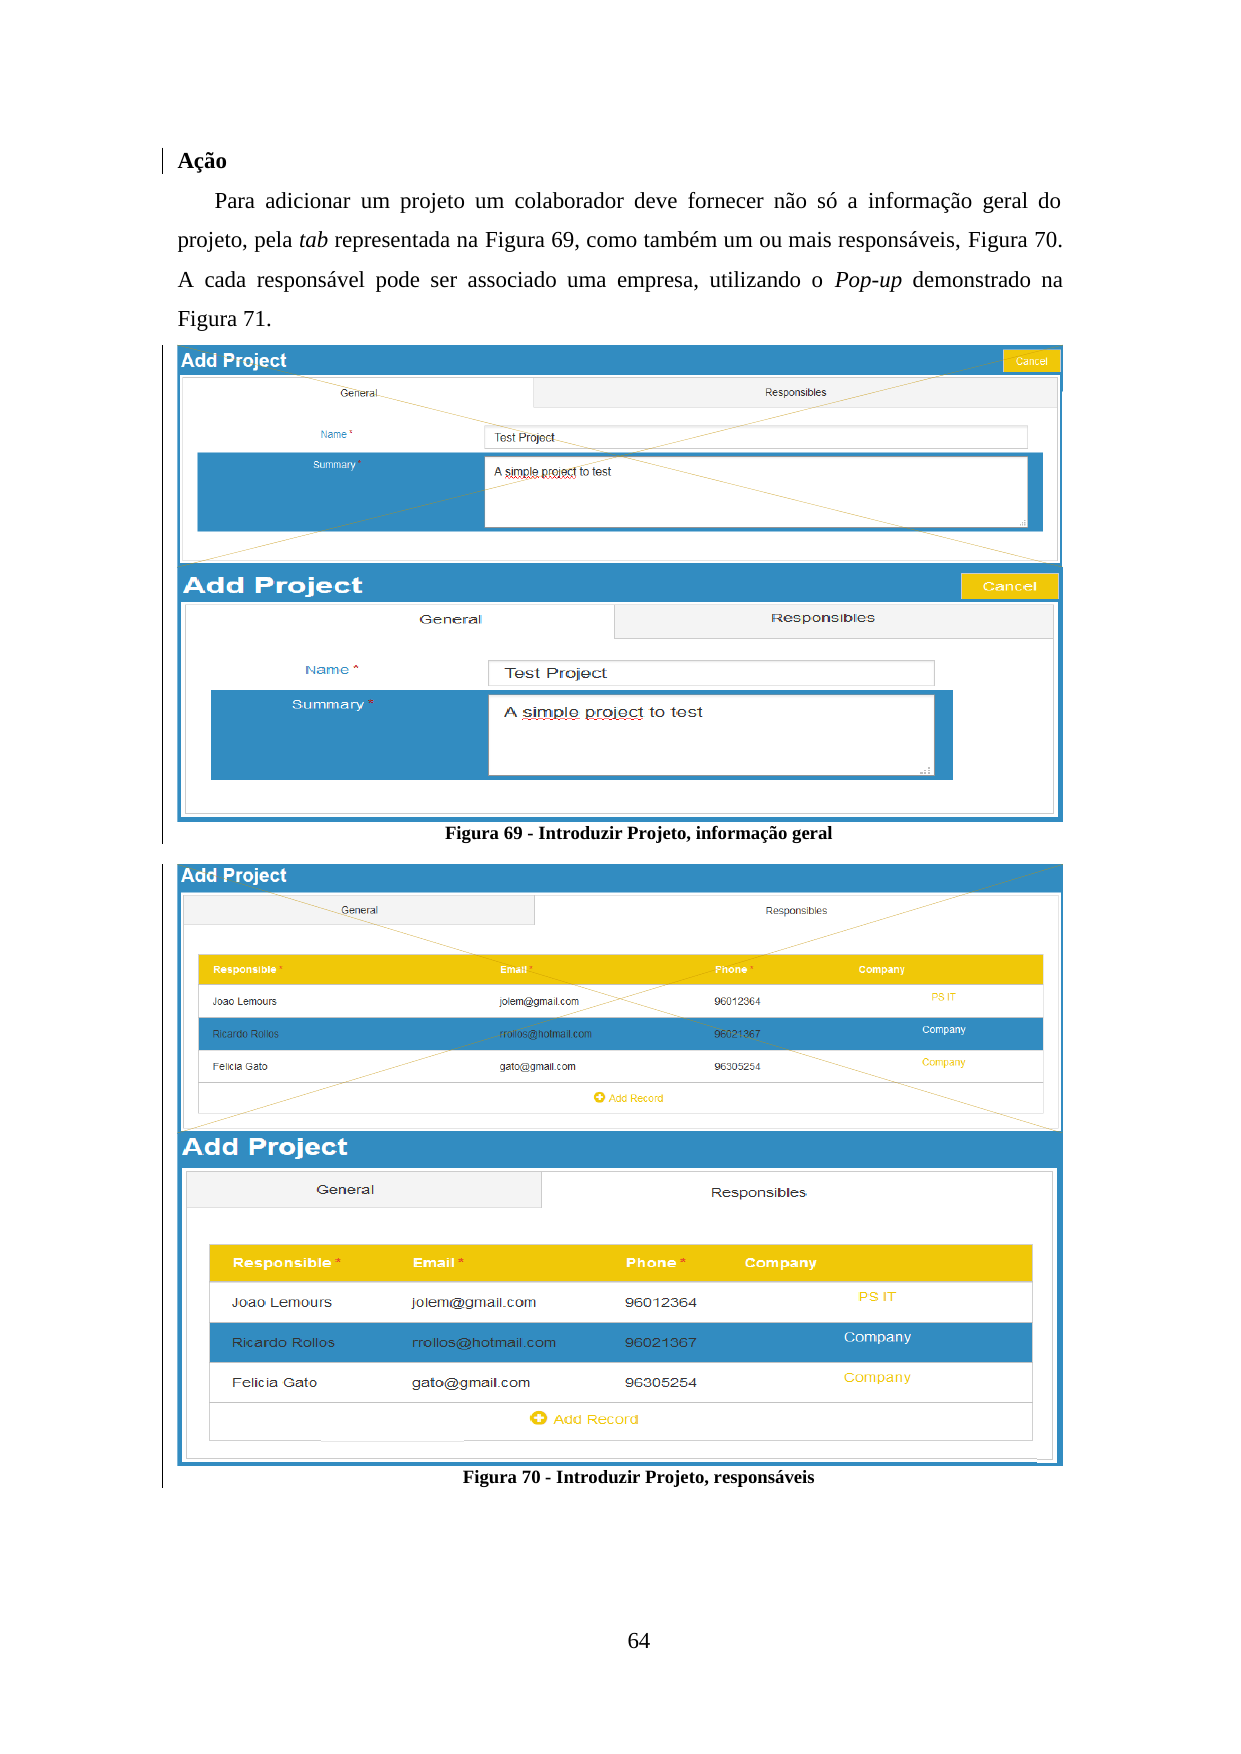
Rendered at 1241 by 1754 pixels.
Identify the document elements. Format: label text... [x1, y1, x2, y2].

picture [182, 345, 1058, 455]
text Figura 69 - Introduzir Projeto, informação geral [177, 822, 1063, 843]
text Para adicionar um projeto um colaborador deve fornecer não só a informação geral do projeto, pela tab representada na , como também um ou mais responsáveis, . A cada responsável pode ser associado uma empresa, utilizando o Pop-up demonstrado na . [177, 187, 1063, 332]
text Figura 70 - Introduzir Projeto, responsáveis [177, 1466, 1063, 1488]
picture [177, 346, 616, 566]
picture [180, 864, 1060, 998]
picture [177, 1000, 1063, 1466]
picture [623, 865, 1063, 1132]
picture [625, 346, 1063, 566]
text Ação [177, 148, 1063, 174]
picture [177, 865, 617, 1132]
picture [177, 457, 1063, 822]
